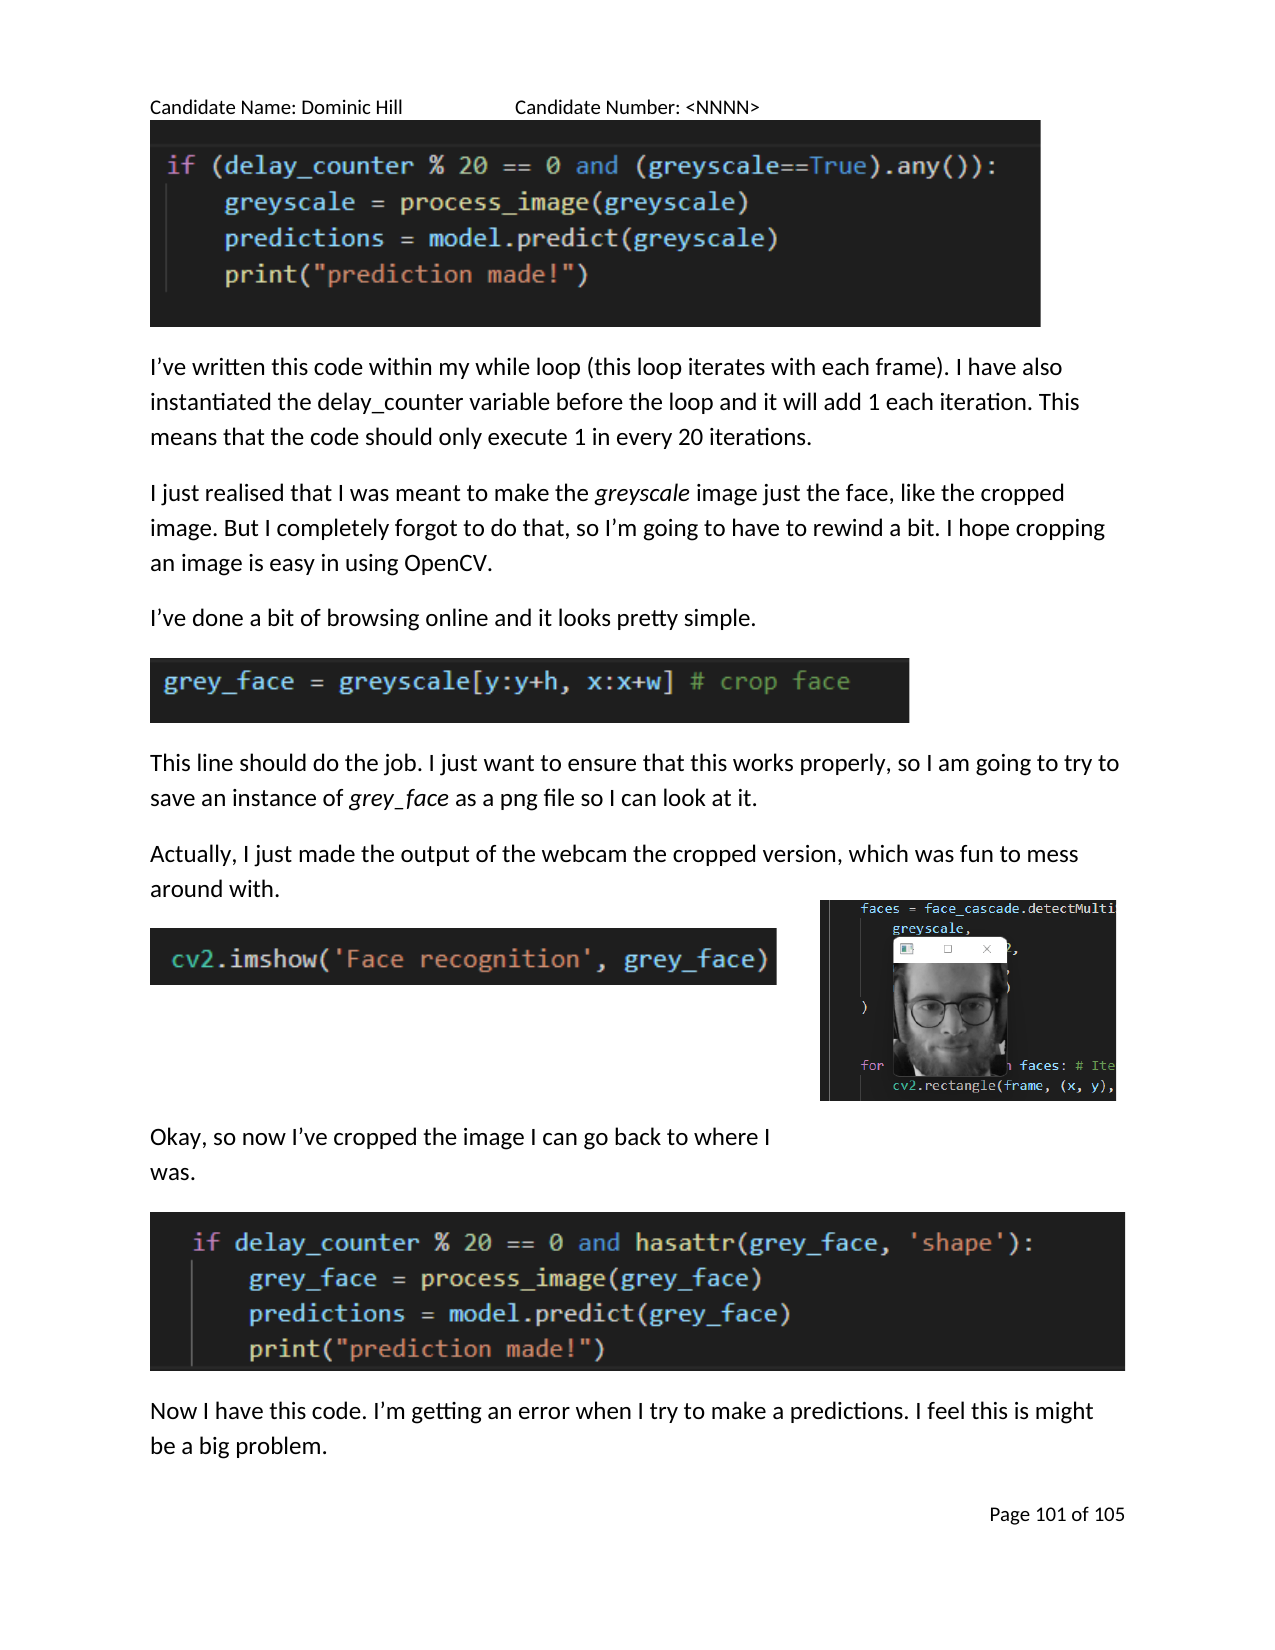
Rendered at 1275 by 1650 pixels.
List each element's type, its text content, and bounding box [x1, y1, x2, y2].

text I’ve written this code within my while loop (this loop iterates with each frame). I have also instantiated the delay_counter variable before the loop and it will add 1 each iteration. This means that the code should only execute 1 in every 20 iterations. [150, 351, 1125, 451]
text I’ve done a bit of browsing online and it looks pretty simple. [150, 602, 1125, 633]
text I just realised that I was meant to make the greyscale image just the face, like the cropped image. But I completely forgot to do that, so I’m going to have to rewind a bit. I hope cropping an image is easy in using OpenCV. [150, 477, 1125, 577]
picture [819, 900, 1117, 1100]
text Okay, so now I’ve cropped the image I can go back to where I was. [150, 1121, 1125, 1187]
text Actually, I just made the output of the webcam the cropped version, which was fun to mess around with. [150, 838, 1125, 903]
picture [150, 1212, 1125, 1371]
picture [150, 928, 777, 985]
picture [150, 658, 910, 723]
text This line should do the job. I just want to ensure that this works properly, so I am going to try to save an instance of grey_face as a png file so I can look at it. [150, 747, 1125, 812]
picture [150, 120, 1041, 327]
text Now I have this code. I’m getting an error when I try to make a predictions. I feel this is might be a big problem. [150, 1396, 1125, 1461]
